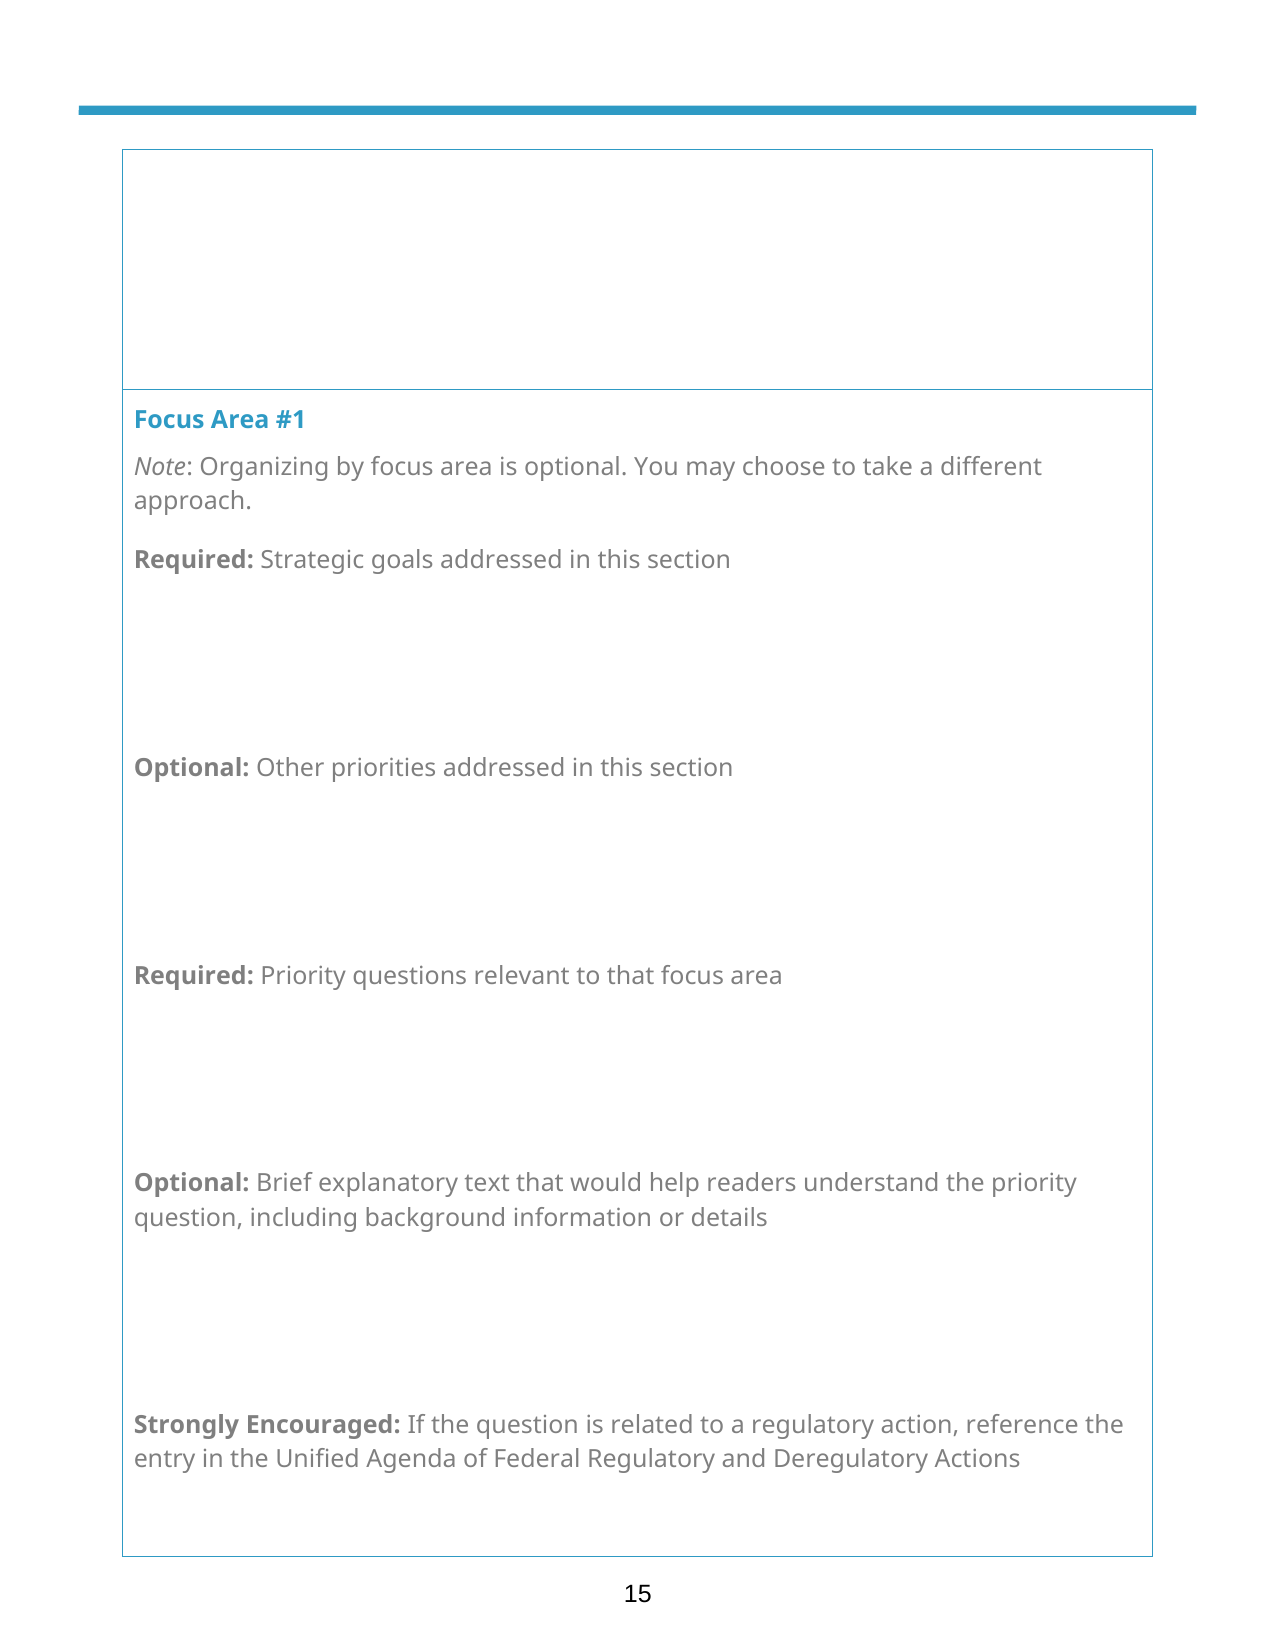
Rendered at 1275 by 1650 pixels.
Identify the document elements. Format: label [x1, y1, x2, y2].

table_cell [123, 150, 1152, 388]
table_cell [123, 390, 1152, 1556]
